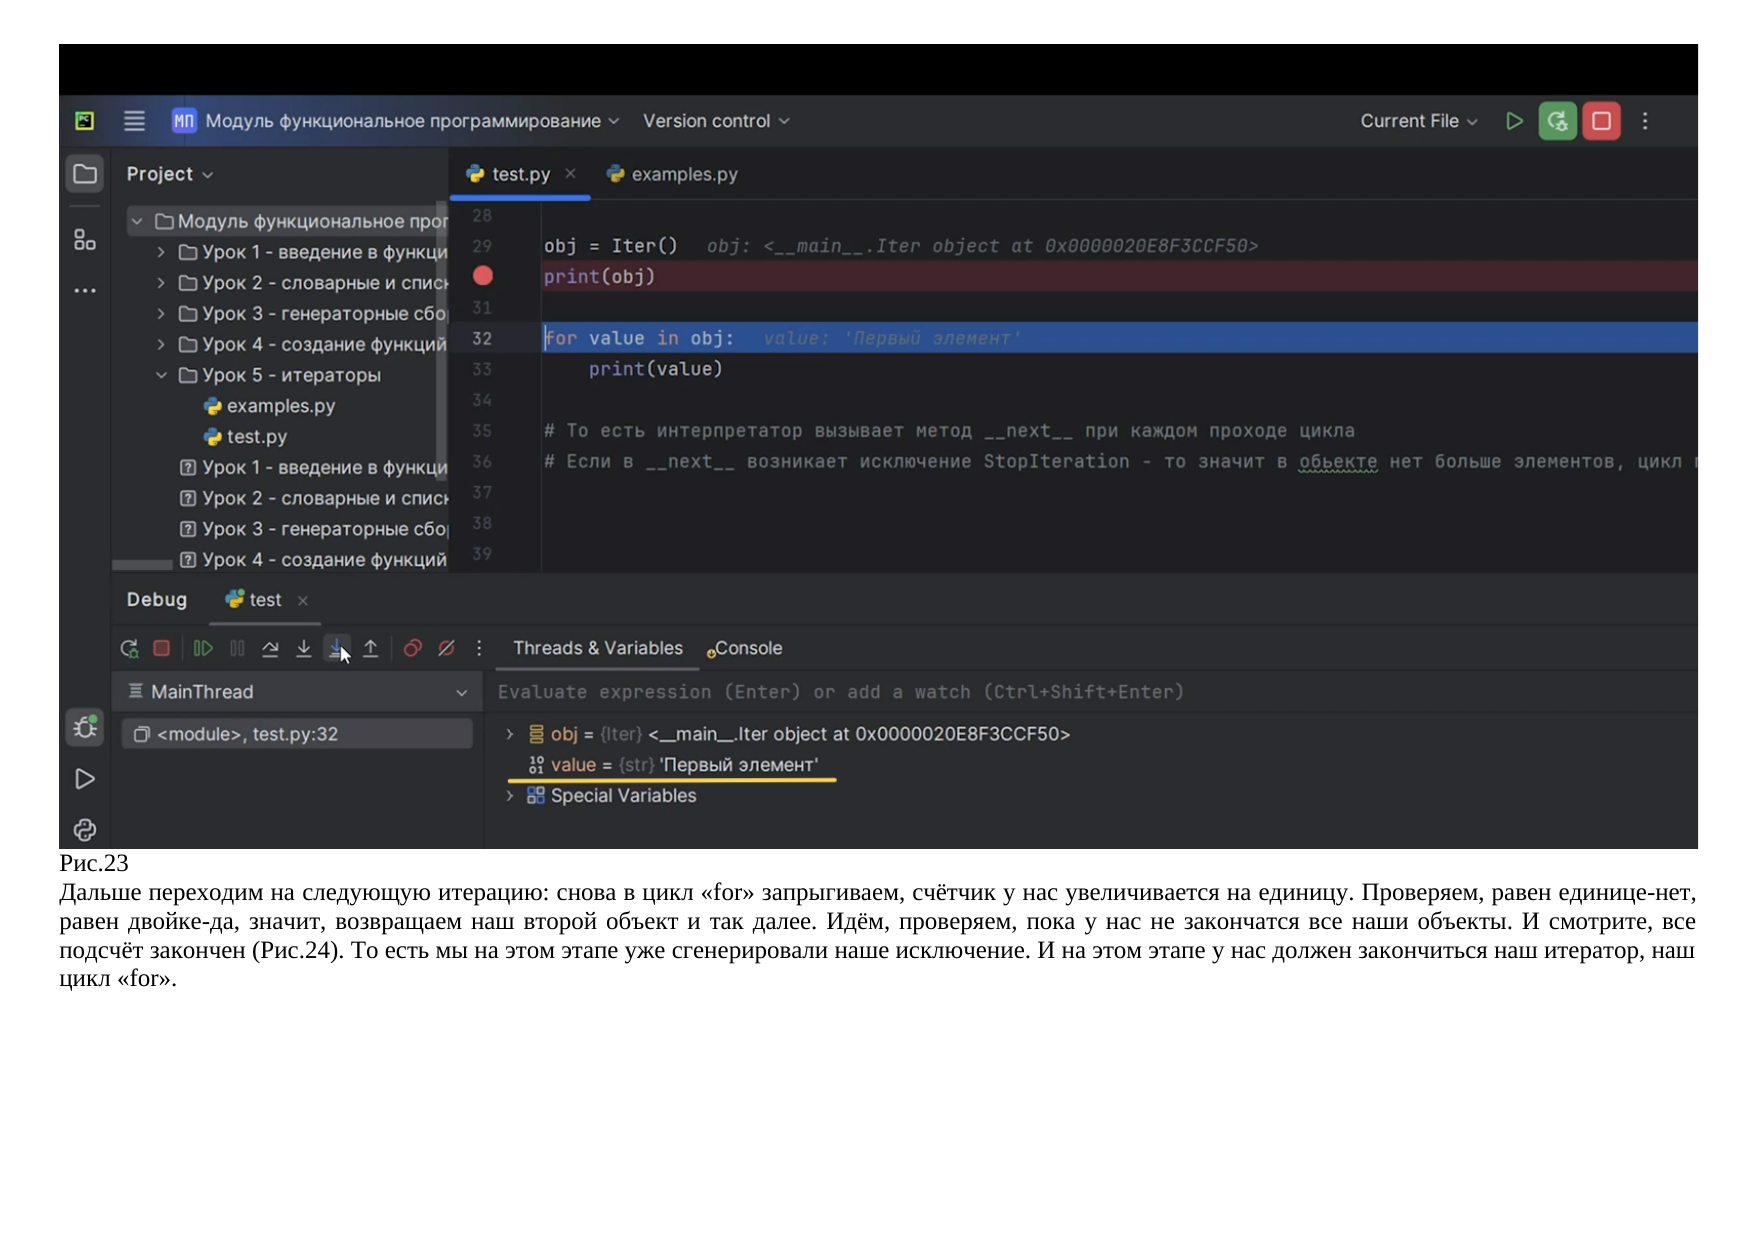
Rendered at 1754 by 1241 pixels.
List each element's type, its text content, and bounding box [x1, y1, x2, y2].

text Дальше переходим на следующую итерацию: снова в цикл «for» запрыгиваем, счётчик у нас увеличивается на единицу. Проверяем, равен единице-нет, равен двойке-да, значит, возвращаем наш второй объект и так далее. Идём, проверяем, пока у нас не закончатся все наши объекты. И смотрите, все подсчёт закончен (Рис.24). То есть мы на этом этапе уже сгенерировали наше исключение. И на этом этапе у нас должен закончиться наш итератор, наш цикл «for». [59, 877, 1698, 992]
picture [59, 44, 1699, 849]
text Рис.23 [59, 849, 1698, 877]
